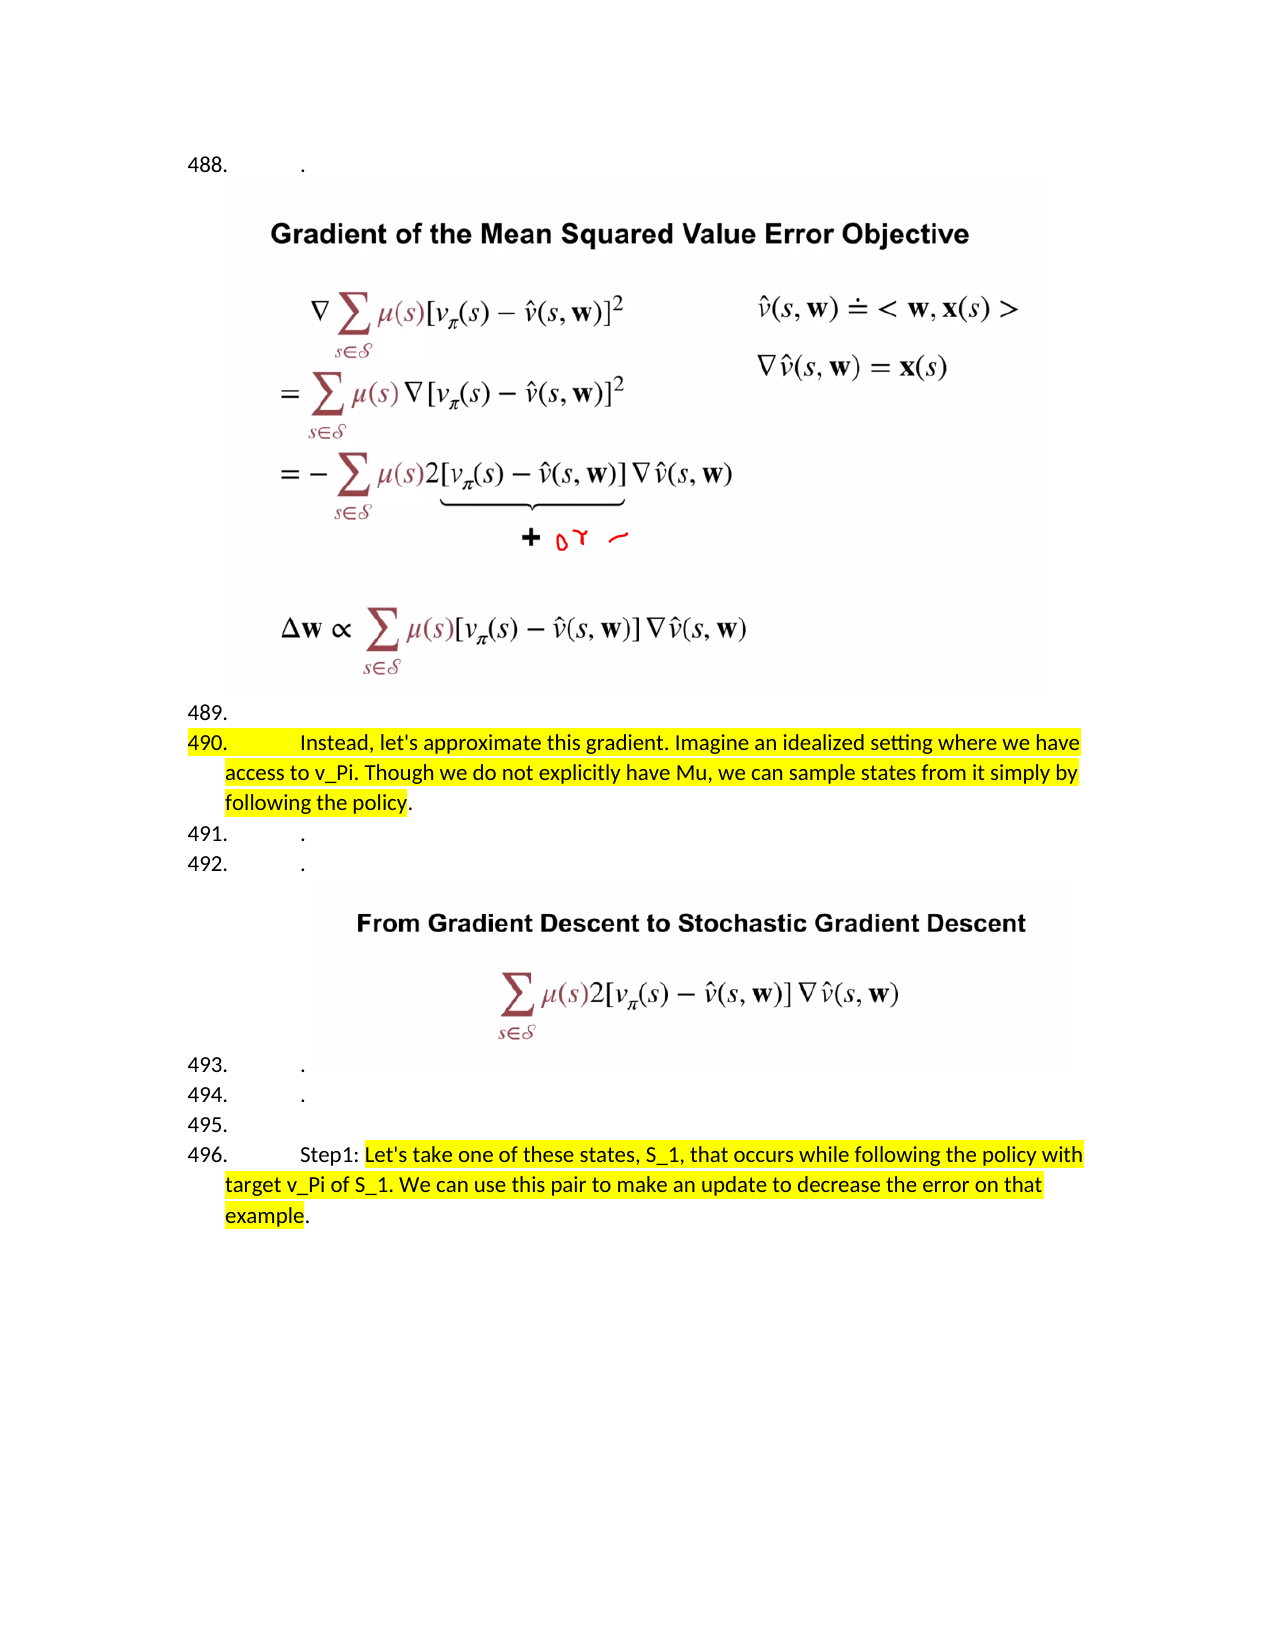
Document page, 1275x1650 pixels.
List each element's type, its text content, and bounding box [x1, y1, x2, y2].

picture [311, 879, 1067, 1072]
list . [187, 1080, 1125, 1108]
list . [187, 849, 1125, 877]
list Instead, let's approximate this gradient. Imagine an idealized setting where we have access to v_Pi. Though we do not explicitly have Mu, we can sample states from it simply by following the policy. [187, 728, 1125, 817]
list Step1: Let's take one of these states, S_1, that occurs while following the policy with target v_Pi of S_1. We can use this pair to make an update to decrease the error on that example. [187, 1140, 1125, 1229]
picture [225, 180, 1049, 696]
list . [187, 819, 1125, 847]
